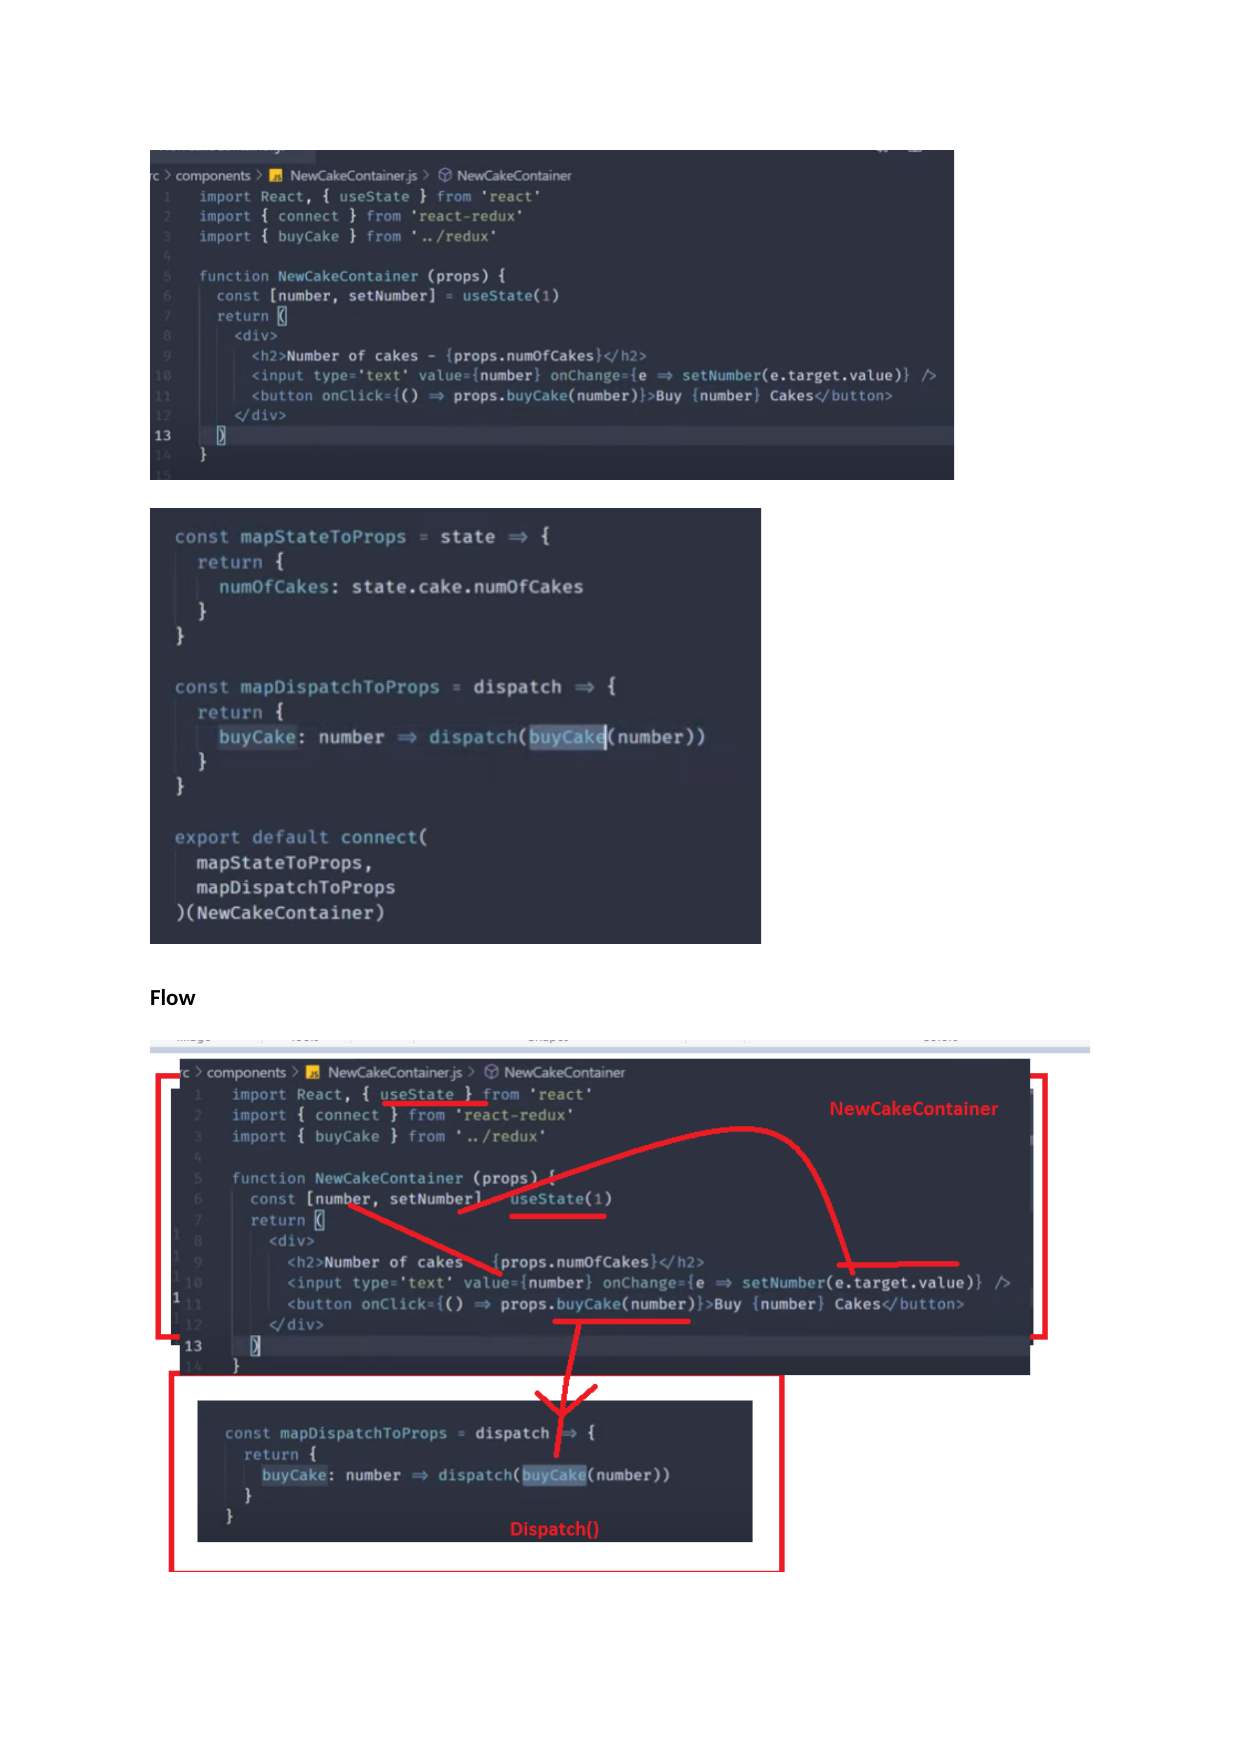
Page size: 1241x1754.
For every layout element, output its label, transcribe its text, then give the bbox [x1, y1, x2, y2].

picture [150, 508, 762, 944]
picture [150, 1040, 1091, 1572]
text Flow [150, 972, 1090, 1011]
picture [150, 150, 955, 480]
